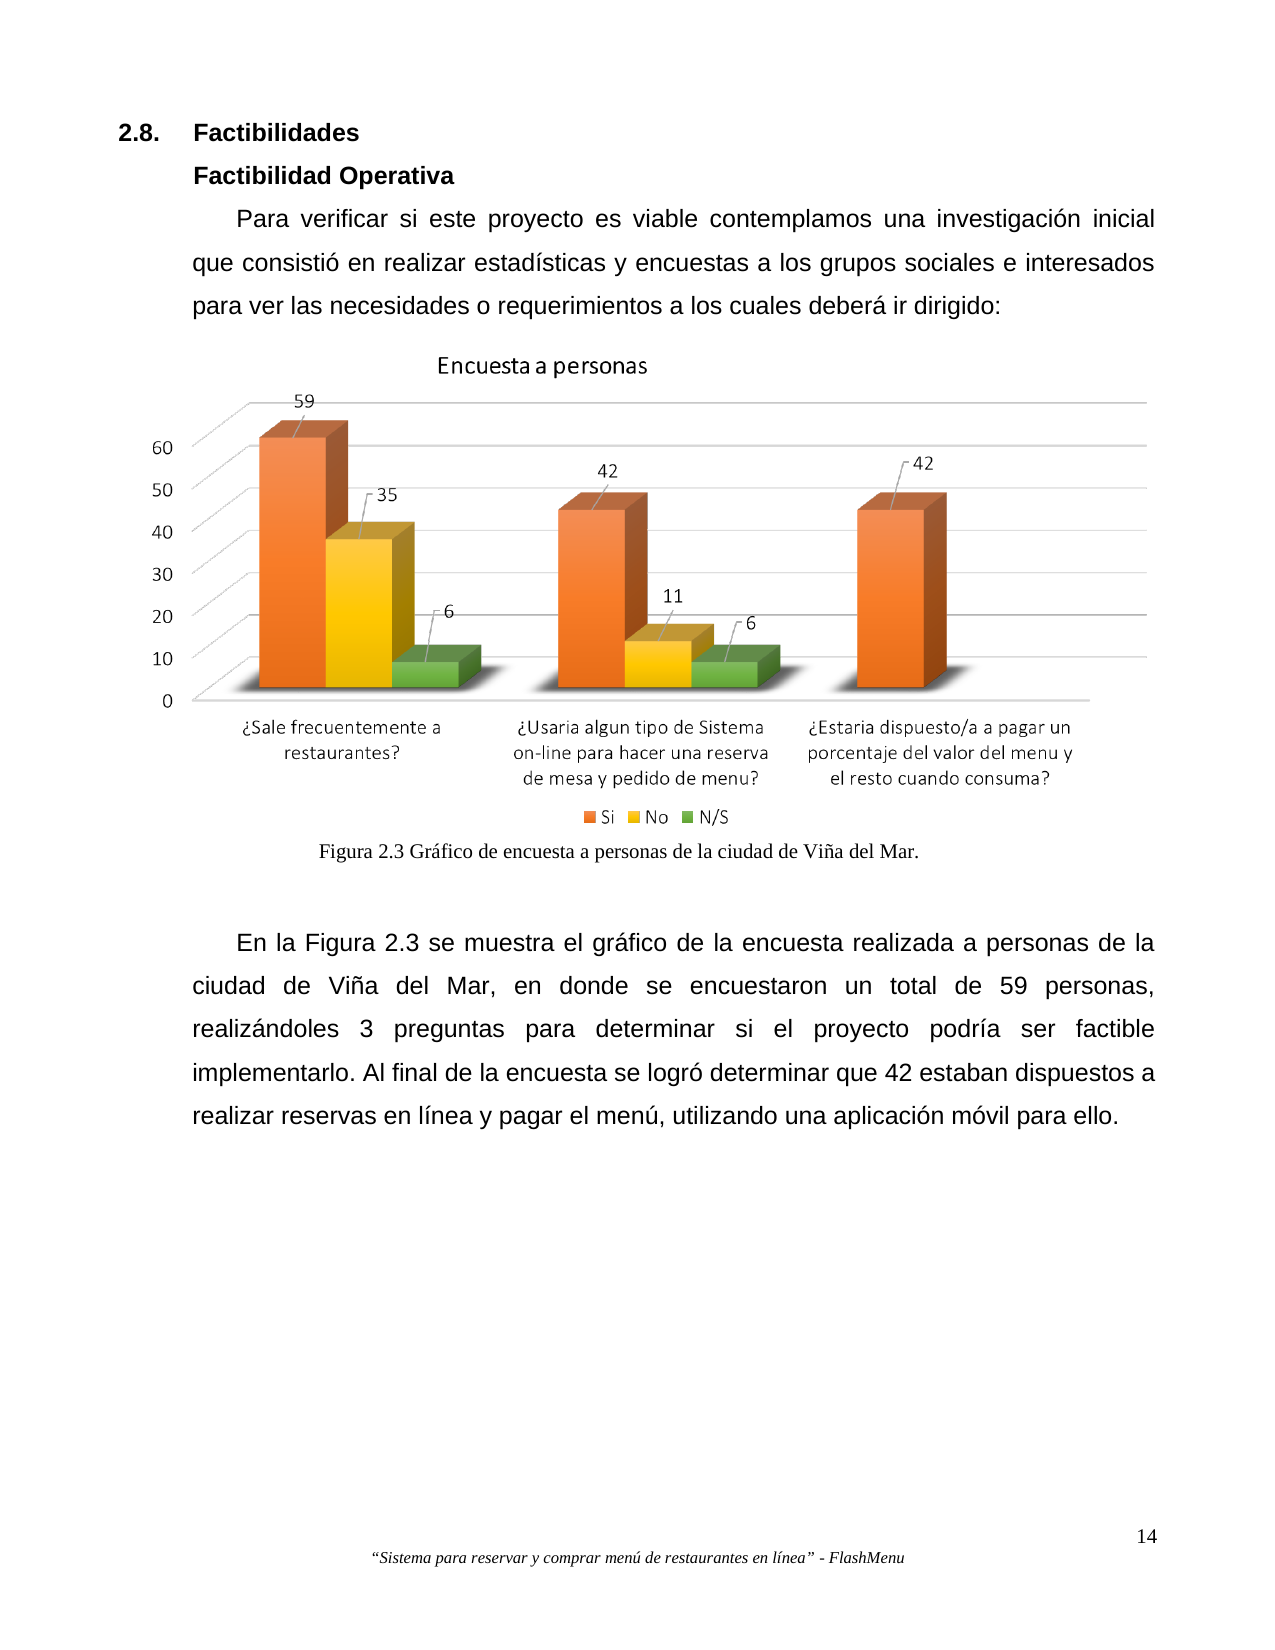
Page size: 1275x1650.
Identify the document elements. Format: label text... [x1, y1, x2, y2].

list Para verificar si este proyecto es viable contemplamos una investigación inicial que consistió en realizar estadísticas y encuestas a los grupos sociales e interesados para ver las necesidades o requerimientos a los cuales deberá ir dirigido: [192, 204, 1157, 319]
list Factibilidad Operativa [193, 161, 1157, 190]
list En la Figura 2.3 se muestra el gráfico de la encuesta realizada a personas de la ciudad de Viña del Mar, en donde se encuestaron un total de 59 personas, realizándoles 3 preguntas para determinar si el proyecto podría ser factible implementarlo. Al final de la encuesta se logró determinar que 42 estaban dispuestos a realizar reservas en línea y pagar el menú, utilizando una aplicación móvil para ello. [192, 928, 1157, 1129]
picture [134, 346, 1157, 841]
list Factibilidades [118, 118, 1157, 147]
